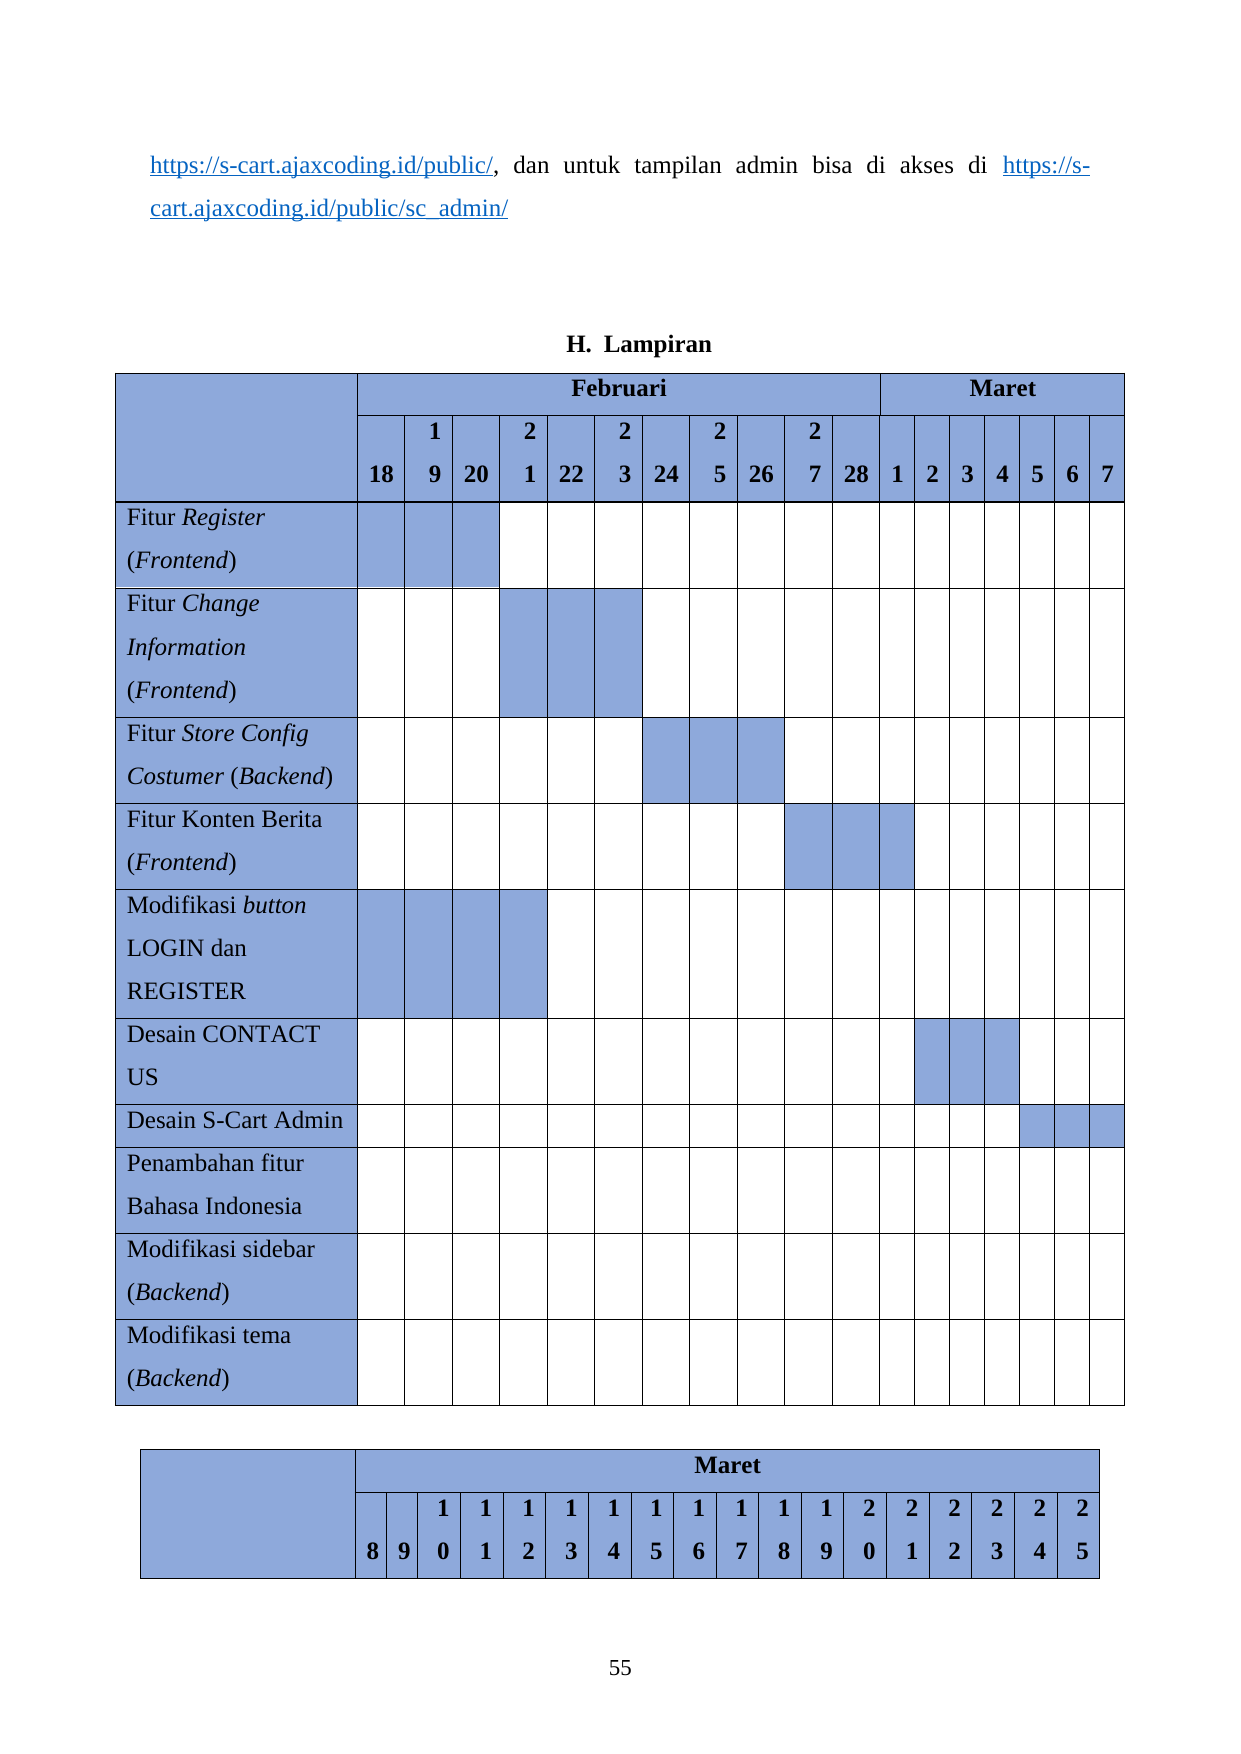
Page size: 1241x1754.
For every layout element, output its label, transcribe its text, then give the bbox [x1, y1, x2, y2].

table_cell [548, 804, 594, 889]
table_cell [690, 804, 737, 889]
table_cell Fitur Konten Berita (Frontend) [116, 804, 357, 889]
table_cell [1020, 1019, 1054, 1104]
table_cell [453, 1320, 499, 1405]
table_cell [1020, 890, 1054, 1018]
table_cell 6 [1055, 416, 1089, 501]
table_cell 8 [356, 1493, 386, 1578]
table_cell [595, 890, 642, 1018]
table_cell Modifikasi tema (Backend) [116, 1320, 357, 1405]
table_cell [358, 1019, 404, 1104]
table_cell [950, 1148, 984, 1233]
table_cell [738, 503, 784, 587]
table_cell 24 [643, 416, 689, 501]
table_cell [358, 890, 404, 1018]
table_cell [950, 718, 984, 803]
table_header Maret [356, 1450, 1099, 1492]
table_cell [690, 1234, 737, 1319]
table_cell Desain CONTACT US [116, 1019, 357, 1104]
table_cell [738, 1148, 784, 1233]
table_cell [915, 1019, 949, 1104]
table_cell [1020, 589, 1054, 717]
table_cell [985, 1148, 1019, 1233]
table_cell [690, 503, 737, 587]
table_cell [405, 1234, 452, 1319]
table_cell [785, 1234, 832, 1319]
table_cell 27 [785, 416, 832, 501]
table_cell [453, 1019, 499, 1104]
table_cell Fitur Store Config Costumer (Backend) [116, 718, 357, 803]
table_cell [738, 589, 784, 717]
table_cell [985, 1234, 1019, 1319]
table_cell [690, 890, 737, 1018]
table_cell [950, 1320, 984, 1405]
table_cell [1020, 1234, 1054, 1319]
table_cell [985, 1019, 1019, 1104]
table_cell [405, 804, 452, 889]
table_cell [738, 890, 784, 1018]
table_cell [548, 503, 594, 587]
table_cell 14 [589, 1493, 631, 1578]
table_cell [358, 503, 404, 587]
table_cell [453, 1234, 499, 1319]
table_cell [1055, 718, 1089, 803]
table_cell [643, 1148, 689, 1233]
table_cell Fitur Register (Frontend) [116, 503, 357, 587]
table_cell 9 [387, 1493, 417, 1578]
table_cell [1020, 503, 1054, 587]
table_cell 18 [759, 1493, 801, 1578]
table_cell [985, 503, 1019, 587]
table_cell [643, 1019, 689, 1104]
table_cell [1020, 1148, 1054, 1233]
table_cell 18 [358, 416, 404, 501]
table_cell [595, 1148, 642, 1233]
table_cell [880, 890, 914, 1018]
table_cell [833, 1148, 879, 1233]
table_cell [500, 1148, 547, 1233]
table_cell [833, 589, 879, 717]
table_cell [785, 1320, 832, 1405]
table_cell [690, 1019, 737, 1104]
table_cell [738, 1105, 784, 1147]
table_cell [915, 804, 949, 889]
table_cell [880, 1148, 914, 1233]
table_cell [405, 1320, 452, 1405]
table_cell [453, 503, 499, 587]
table_cell [358, 1148, 404, 1233]
table_cell [595, 1105, 642, 1147]
table_cell [985, 890, 1019, 1018]
table_cell [500, 1234, 547, 1319]
table_cell [500, 804, 547, 889]
table_cell [548, 1105, 594, 1147]
table_cell [880, 1019, 914, 1104]
table_cell [595, 1019, 642, 1104]
table_cell 22 [930, 1493, 971, 1578]
table_cell [1090, 589, 1124, 717]
table_cell [548, 1320, 594, 1405]
table_header [141, 1450, 355, 1578]
table_cell 16 [674, 1493, 716, 1578]
table_cell [548, 1019, 594, 1104]
table_cell 28 [833, 416, 879, 501]
table_cell 10 [418, 1493, 460, 1578]
table_cell [690, 1148, 737, 1233]
table_cell [833, 1320, 879, 1405]
table_cell [643, 503, 689, 587]
table_cell [1090, 804, 1124, 889]
table_cell [595, 804, 642, 889]
table_cell [500, 1320, 547, 1405]
table_cell 13 [546, 1493, 588, 1578]
table_cell [405, 890, 452, 1018]
table_cell [1090, 1234, 1124, 1319]
table_cell 3 [950, 416, 984, 501]
table_cell [405, 1148, 452, 1233]
table_cell [785, 804, 832, 889]
table_cell [1090, 1105, 1124, 1147]
table_cell [985, 589, 1019, 717]
table_cell [985, 1320, 1019, 1405]
table_cell [500, 589, 547, 717]
table_cell 23 [595, 416, 642, 501]
table_cell 1 [880, 416, 914, 501]
table_cell [548, 890, 594, 1018]
table_cell [985, 718, 1019, 803]
table_cell [358, 1320, 404, 1405]
table_cell [833, 1105, 879, 1147]
table_cell 17 [717, 1493, 758, 1578]
table_cell [833, 804, 879, 889]
table_cell [785, 1148, 832, 1233]
table_cell [1090, 718, 1124, 803]
table_cell [405, 1105, 452, 1147]
table_cell 24 [1015, 1493, 1057, 1578]
table_cell [950, 1019, 984, 1104]
table_cell [915, 1320, 949, 1405]
table_cell 7 [1090, 416, 1124, 501]
table_cell 5 [1020, 416, 1054, 501]
table_cell Penambahan fitur Bahasa Indonesia [116, 1148, 357, 1233]
table_cell [950, 1234, 984, 1319]
subtitle Lampiran [187, 329, 1090, 358]
table_cell 4 [985, 416, 1019, 501]
table_cell [833, 1019, 879, 1104]
table_cell [643, 718, 689, 803]
table_cell 11 [461, 1493, 503, 1578]
table_cell [1055, 1019, 1089, 1104]
table_cell [358, 1105, 404, 1147]
table_cell [690, 589, 737, 717]
table_cell [453, 718, 499, 803]
table_cell [1090, 503, 1124, 587]
table_cell [833, 503, 879, 587]
table_cell [1020, 1105, 1054, 1147]
table_cell [643, 1320, 689, 1405]
table_cell [950, 804, 984, 889]
table_cell 26 [738, 416, 784, 501]
table_cell [950, 503, 984, 587]
table_cell [690, 718, 737, 803]
table_cell [1055, 589, 1089, 717]
table_cell [500, 718, 547, 803]
table_cell [358, 589, 404, 717]
table_cell [738, 718, 784, 803]
table_cell [880, 1320, 914, 1405]
table_cell [453, 1105, 499, 1147]
table_cell [1020, 804, 1054, 889]
table_cell [595, 503, 642, 587]
table_cell [690, 1320, 737, 1405]
table_cell [358, 1234, 404, 1319]
table_cell [1055, 804, 1089, 889]
table_cell [1055, 1320, 1089, 1405]
table_cell [548, 589, 594, 717]
table_cell [643, 1105, 689, 1147]
table_cell [880, 1105, 914, 1147]
table_cell [1055, 1105, 1089, 1147]
table_cell 25 [690, 416, 737, 501]
table_cell [595, 1234, 642, 1319]
table_cell [915, 503, 949, 587]
table_cell Desain S-Cart Admin [116, 1105, 357, 1147]
table_cell [1055, 1234, 1089, 1319]
table_cell [358, 718, 404, 803]
table_cell Modifikasi sidebar (Backend) [116, 1234, 357, 1319]
table_cell [548, 1148, 594, 1233]
table_cell [915, 1234, 949, 1319]
table_cell [915, 718, 949, 803]
table_cell [500, 890, 547, 1018]
table_cell [643, 589, 689, 717]
table_cell [1055, 890, 1089, 1018]
table_cell 2 [915, 416, 949, 501]
table_cell [985, 804, 1019, 889]
table_cell 23 [972, 1493, 1014, 1578]
table_cell [833, 718, 879, 803]
table_cell [405, 1019, 452, 1104]
table_cell [915, 589, 949, 717]
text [150, 150, 1090, 222]
table_cell [785, 589, 832, 717]
table_cell [643, 804, 689, 889]
table_cell [738, 1019, 784, 1104]
table_cell [1090, 1019, 1124, 1104]
table_cell [548, 1234, 594, 1319]
table_cell [738, 804, 784, 889]
table_cell [1055, 1148, 1089, 1233]
table_cell [358, 804, 404, 889]
table_cell [950, 1105, 984, 1147]
table_cell [405, 589, 452, 717]
table_header [116, 374, 357, 501]
table_cell [880, 1234, 914, 1319]
table_cell 21 [500, 416, 547, 501]
table_cell [785, 503, 832, 587]
table_cell [1090, 890, 1124, 1018]
table_cell [453, 589, 499, 717]
table_cell [880, 804, 914, 889]
table_cell 20 [844, 1493, 886, 1578]
table_cell [1020, 718, 1054, 803]
table_cell [453, 1148, 499, 1233]
table_cell [595, 1320, 642, 1405]
table_cell [1090, 1320, 1124, 1405]
table_cell [643, 1234, 689, 1319]
table_cell [738, 1234, 784, 1319]
table_cell [405, 503, 452, 587]
table_cell [915, 1105, 949, 1147]
table_cell 12 [504, 1493, 545, 1578]
table_cell [1055, 503, 1089, 587]
table_cell Fitur Change Information (Frontend) [116, 589, 357, 717]
table_cell [785, 890, 832, 1018]
table_cell [833, 890, 879, 1018]
table_cell [785, 1105, 832, 1147]
table_cell [643, 890, 689, 1018]
table_cell [880, 589, 914, 717]
table_cell [405, 718, 452, 803]
table_cell [785, 1019, 832, 1104]
table_cell [950, 589, 984, 717]
table_cell [738, 1320, 784, 1405]
table_cell [500, 1019, 547, 1104]
table_cell [950, 890, 984, 1018]
table_cell [690, 1105, 737, 1147]
table_cell 20 [453, 416, 499, 501]
table_cell [453, 804, 499, 889]
table_header Maret [881, 374, 1124, 415]
table_cell Modifikasi button LOGIN dan REGISTER [116, 890, 357, 1018]
table_cell [595, 589, 642, 717]
table_cell [500, 1105, 547, 1147]
table_cell [880, 718, 914, 803]
table_cell [915, 890, 949, 1018]
table_cell [1020, 1320, 1054, 1405]
table_header Februari [358, 374, 880, 415]
table_cell [595, 718, 642, 803]
table_cell 21 [887, 1493, 929, 1578]
table_cell 15 [632, 1493, 673, 1578]
table_cell [915, 1148, 949, 1233]
table_cell [985, 1105, 1019, 1147]
table_cell 25 [1058, 1493, 1099, 1578]
table_cell [500, 503, 547, 587]
table_cell 19 [405, 416, 452, 501]
table_cell [548, 718, 594, 803]
table_cell [880, 503, 914, 587]
table_cell [785, 718, 832, 803]
table_cell [1090, 1148, 1124, 1233]
table_cell [833, 1234, 879, 1319]
table_cell 22 [548, 416, 594, 501]
table_cell [453, 890, 499, 1018]
table_cell 19 [802, 1493, 843, 1578]
